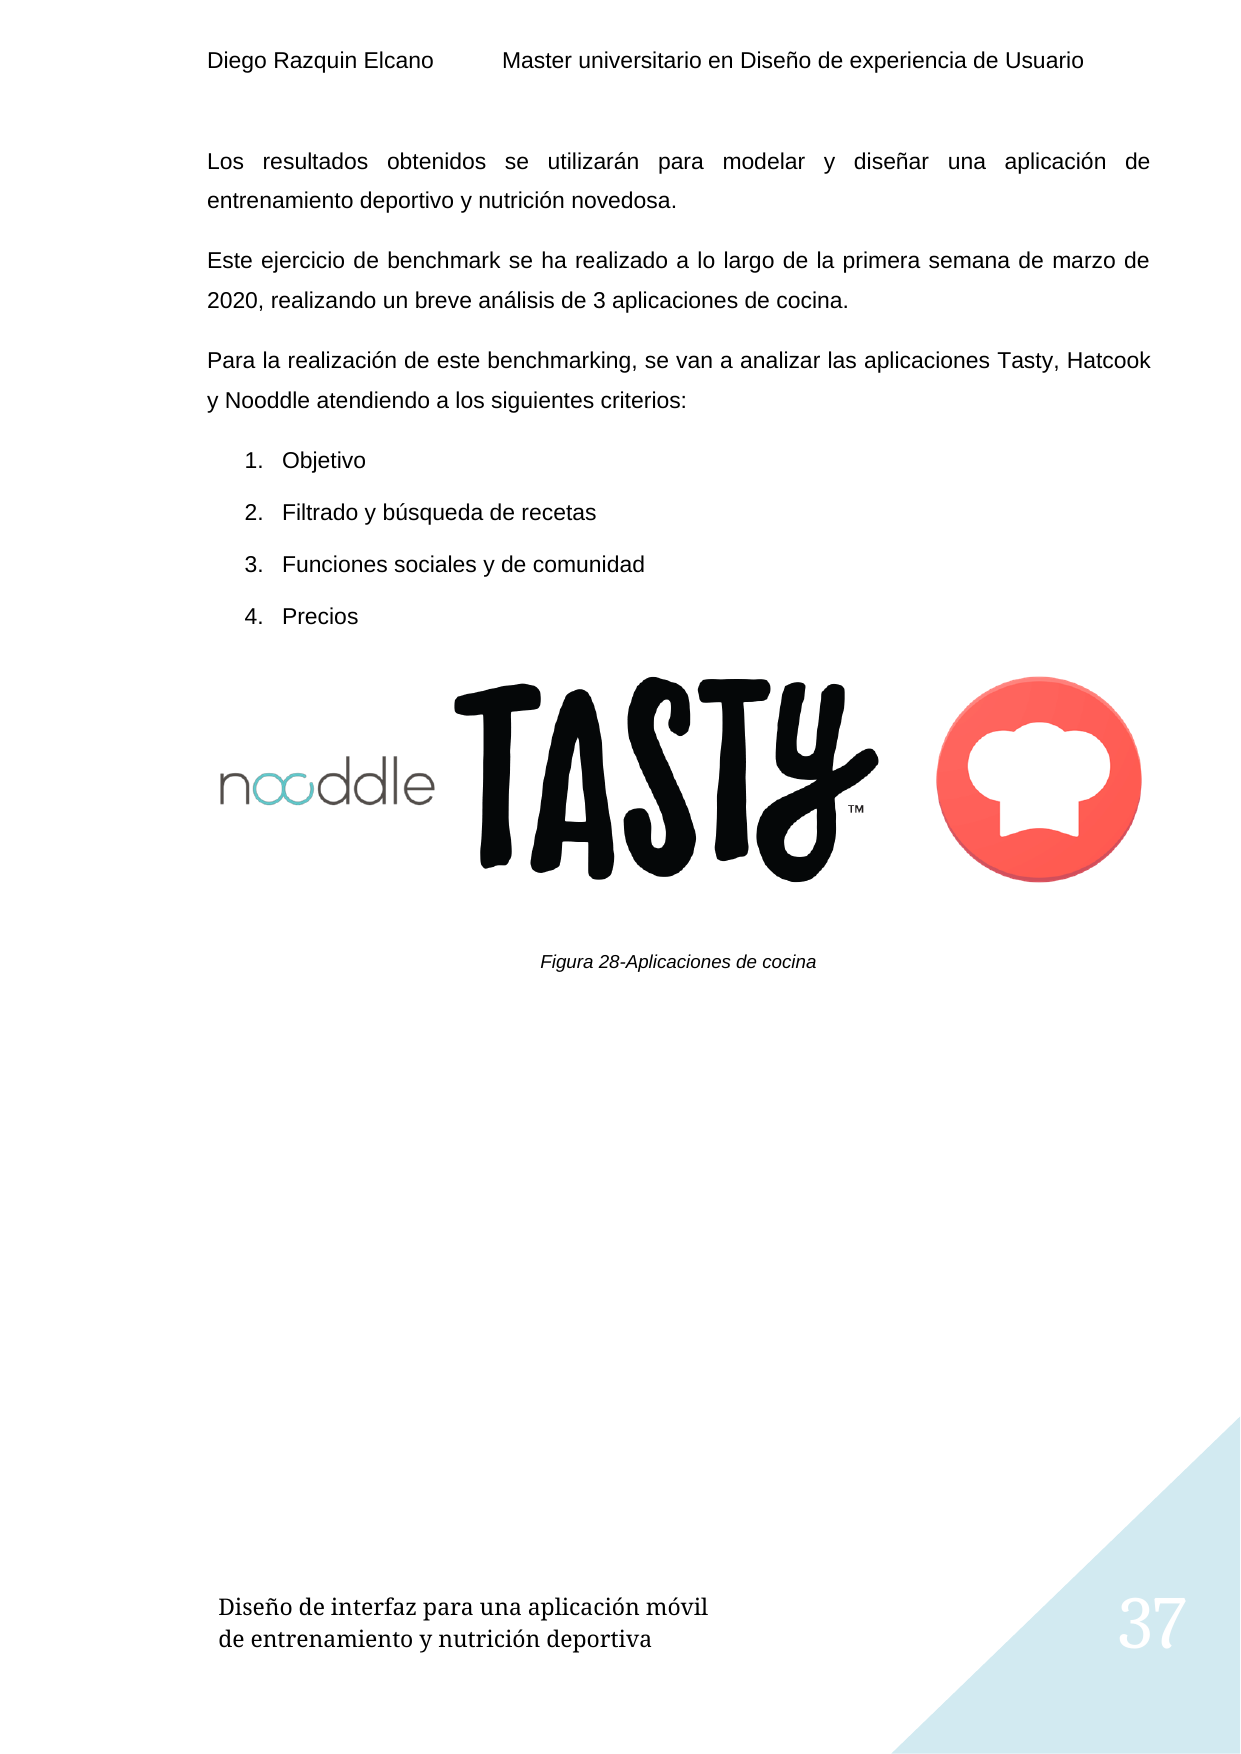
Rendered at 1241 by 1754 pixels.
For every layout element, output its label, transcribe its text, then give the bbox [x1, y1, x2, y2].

list Objetivo [244, 447, 1152, 473]
text Los resultados obtenidos se utilizarán para modelar y diseñar una aplicación de entrenamiento deportivo y nutrición novedosa. [207, 148, 1152, 213]
text Este ejercicio de benchmark se ha realizado a lo largo de la primera semana de marzo de 2020, realizando un breve análisis de 3 aplicaciones de cocina. [207, 247, 1152, 313]
list Filtrado y búsqueda de recetas [244, 499, 1152, 525]
text Para la realización de este benchmarking, se van a analizar las aplicaciones Tasty, Hatcook y Nooddle atendiendo a los siguientes criterios: [207, 347, 1152, 413]
text Figura 28-Aplicaciones de cocina [207, 951, 1152, 972]
picture [207, 655, 1152, 925]
list Funciones sociales y de comunidad [244, 551, 1152, 577]
list Precios [244, 603, 1152, 629]
